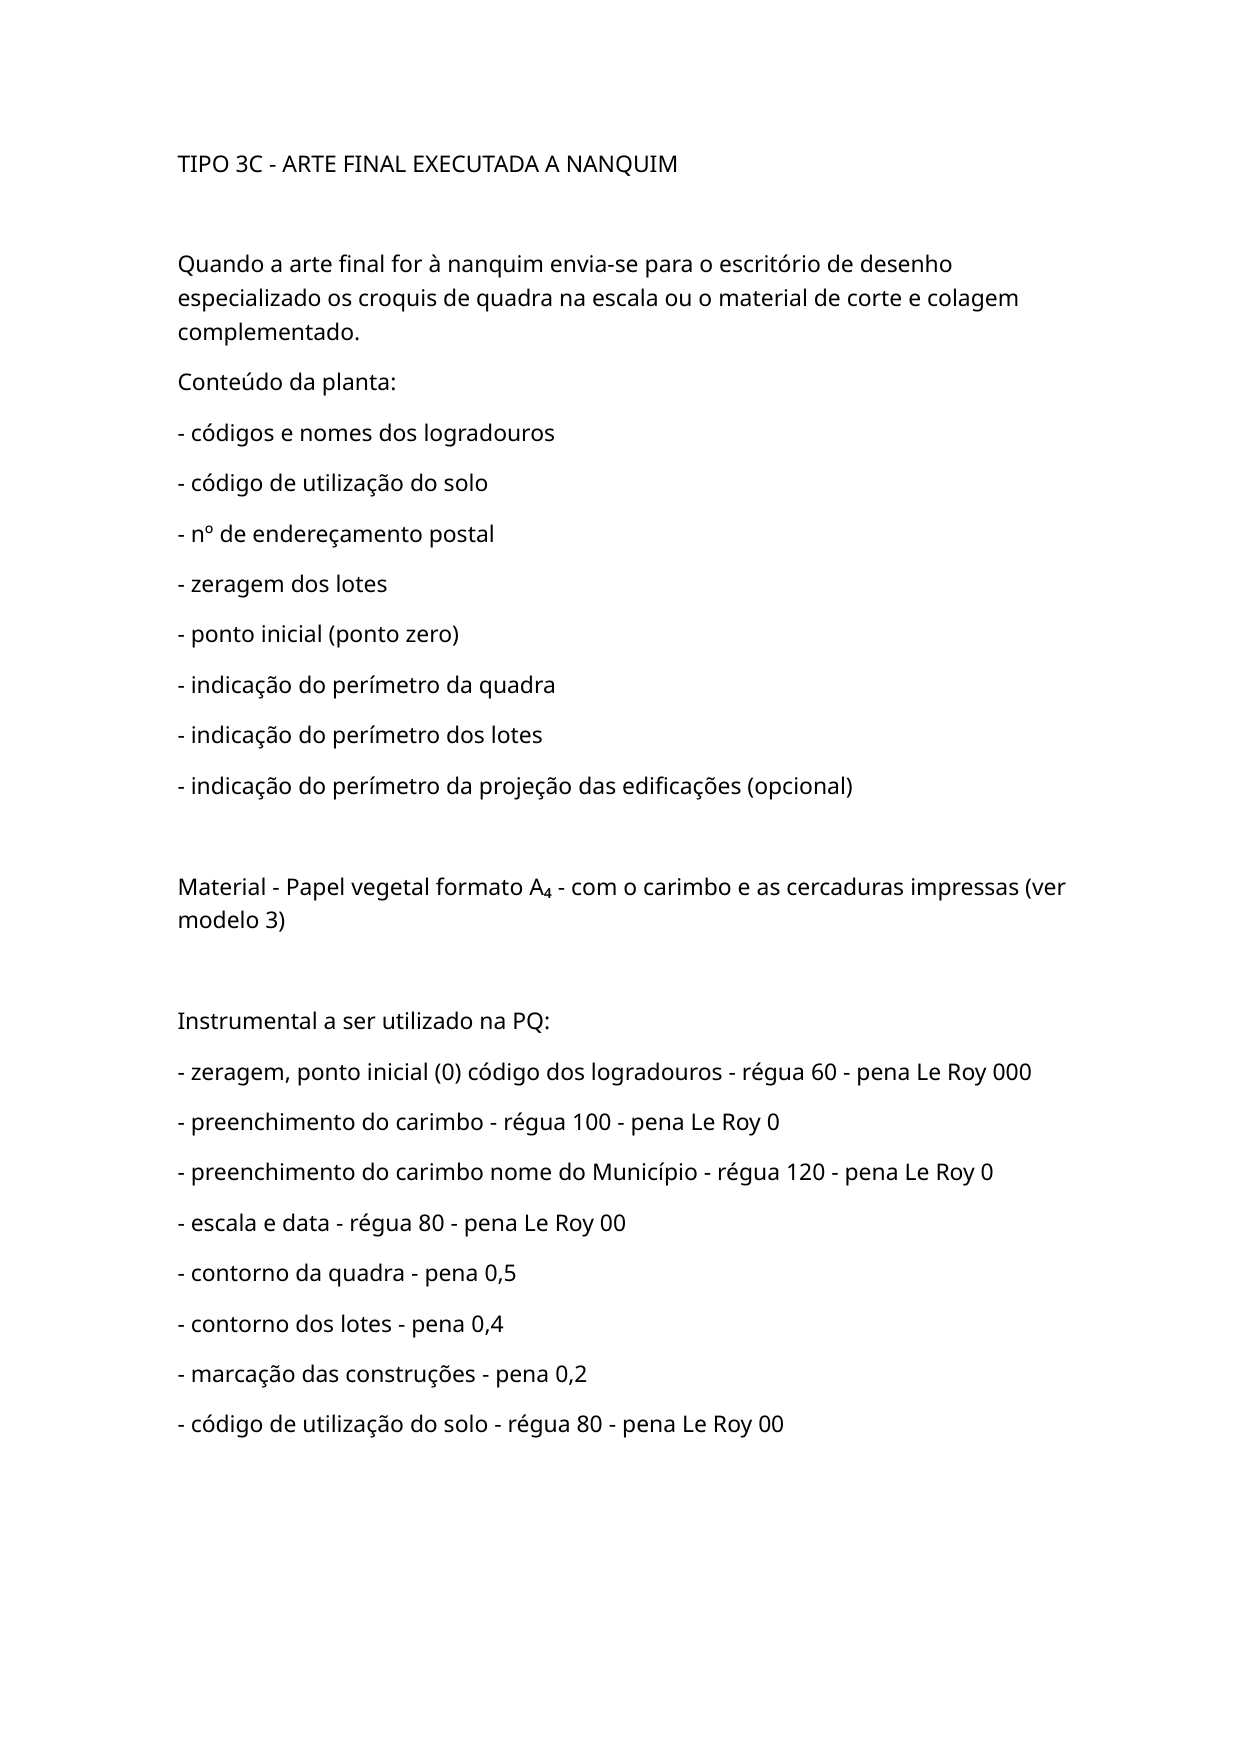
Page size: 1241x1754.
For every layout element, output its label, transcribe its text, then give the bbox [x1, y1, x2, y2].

text Instrumental a ser utilizado na PQ: [177, 1005, 1093, 1036]
text - marcação das construções - pena 0,2 [177, 1358, 1093, 1389]
text - nº de endereçamento postal [177, 518, 1093, 549]
text - indicação do perímetro da projeção das edificações (opcional) [177, 770, 1093, 801]
text Conteúdo da planta: [177, 366, 1093, 398]
text - contorno da quadra - pena 0,5 [177, 1257, 1093, 1288]
text - escala e data - régua 80 - pena Le Roy 00 [177, 1207, 1093, 1238]
text - ponto inicial (ponto zero) [177, 618, 1093, 650]
text Material - Papel vegetal formato A₄ - com o carimbo e as cercaduras impressas (ver modelo 3) [177, 871, 1093, 936]
text - zeragem, ponto inicial (0) código dos logradouros - régua 60 - pena Le Roy 000 [177, 1056, 1093, 1087]
text - indicação do perímetro dos lotes [177, 719, 1093, 751]
text TIPO 3C - ARTE FINAL EXECUTADA A NANQUIM [177, 148, 1093, 179]
text - código de utilização do solo [177, 467, 1093, 498]
text - preenchimento do carimbo - régua 100 - pena Le Roy 0 [177, 1106, 1093, 1137]
text Quando a arte final for à nanquim envia-se para o escritório de desenho especializado os croquis de quadra na escala ou o material de corte e colagem complementado. [177, 248, 1093, 347]
text - códigos e nomes dos logradouros [177, 417, 1093, 448]
text - indicação do perímetro da quadra [177, 669, 1093, 700]
text - contorno dos lotes - pena 0,4 [177, 1308, 1093, 1339]
text - código de utilização do solo - régua 80 - pena Le Roy 00 [177, 1408, 1093, 1440]
text - preenchimento do carimbo nome do Município - régua 120 - pena Le Roy 0 [177, 1156, 1093, 1188]
text - zeragem dos lotes [177, 568, 1093, 599]
